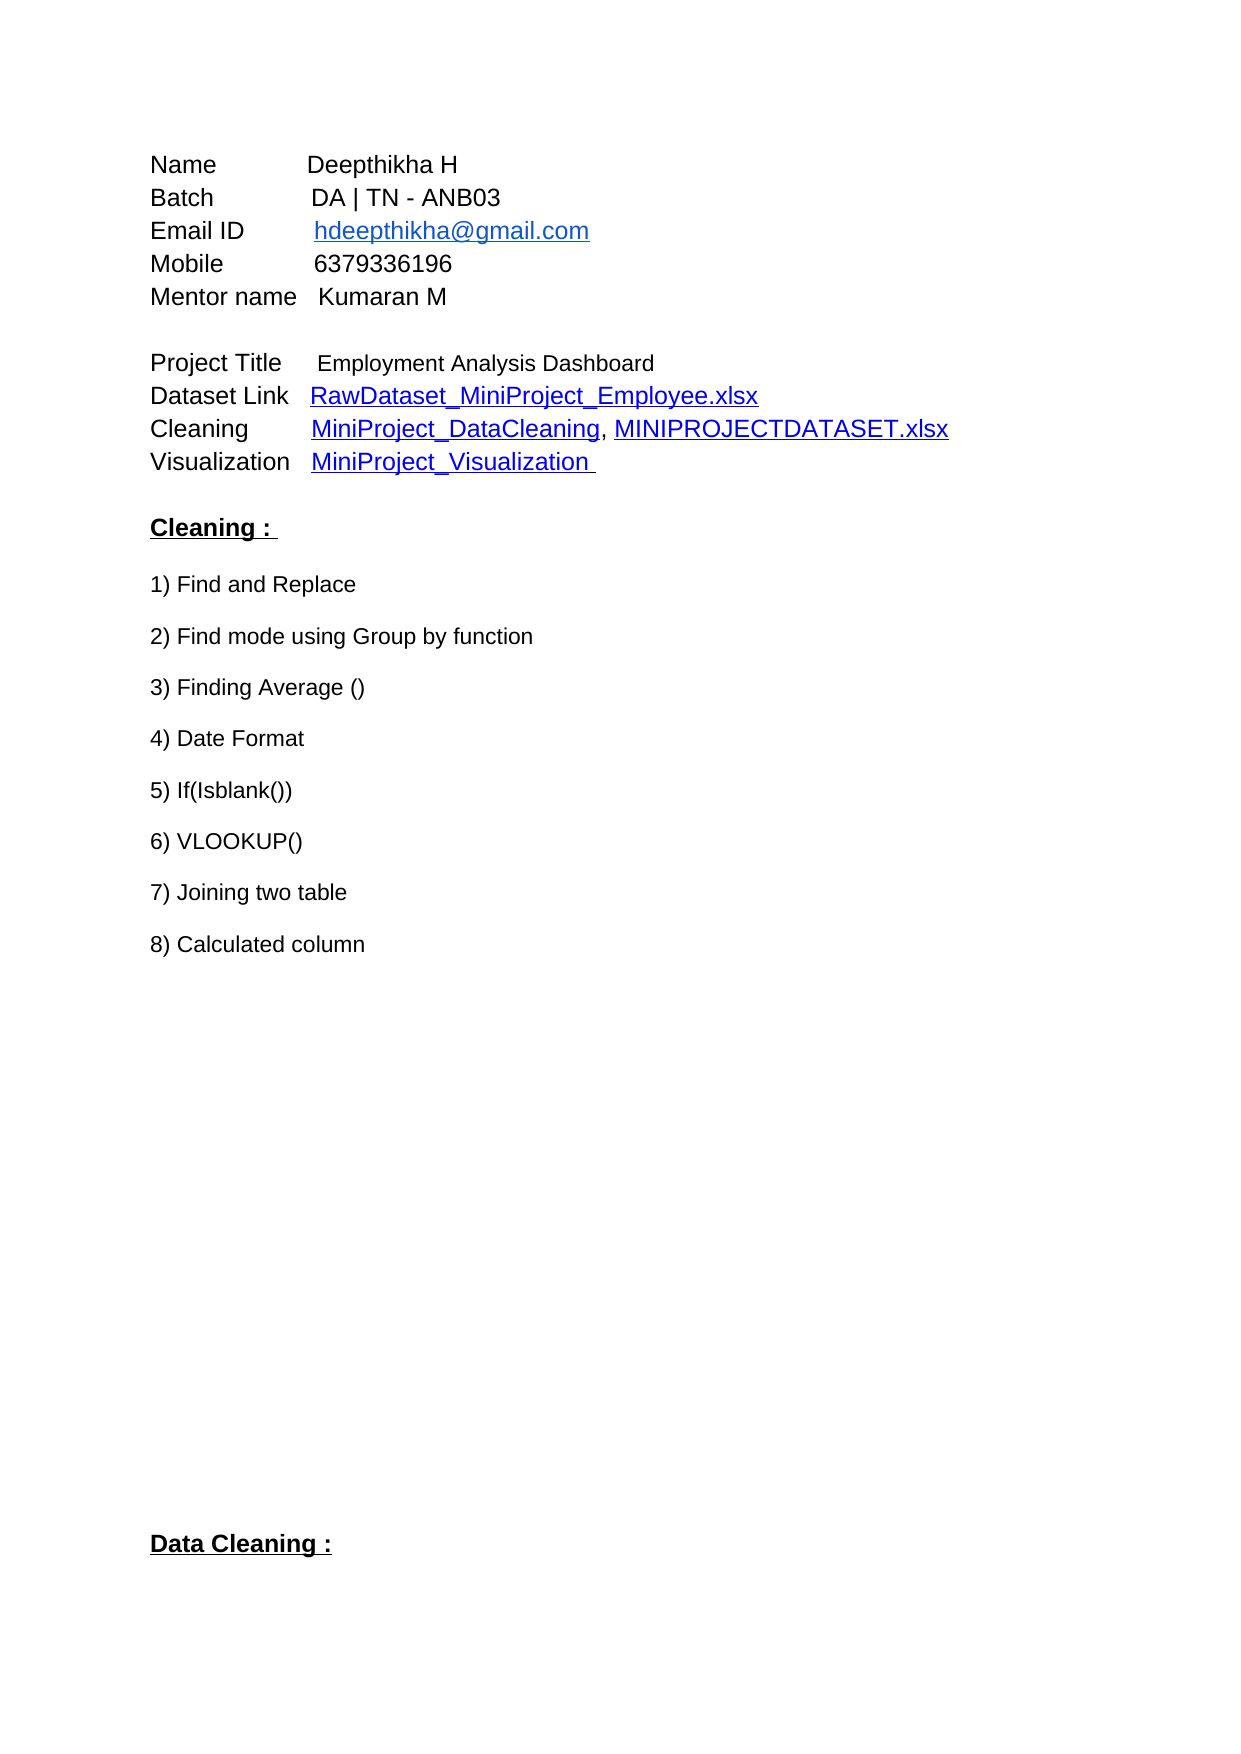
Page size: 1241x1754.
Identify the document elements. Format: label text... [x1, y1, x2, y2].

text 6) VLOOKUP() [150, 828, 1090, 854]
text Dataset Link RawDataset_MiniProject_Employee.xlsx [150, 381, 1090, 410]
text 4) Date Format [150, 725, 1090, 752]
text Mentor name Kumaran M [150, 282, 1090, 311]
text Cleaning MiniProject_DataCleaning, MINIPROJECTDATASET.xlsx [150, 414, 1090, 443]
text 2) Find mode using Group by function [150, 623, 1090, 649]
text 7) Joining two table [150, 879, 1090, 906]
text Email ID hdeepthikha@gmail.com [150, 216, 1090, 245]
text 3) Finding Average () [150, 674, 1090, 700]
text Cleaning : [150, 513, 1090, 542]
text 8) Calculated column [150, 931, 1090, 957]
text Data Cleaning : [150, 1529, 1090, 1557]
text Project Title Employment Analysis Dashboard [150, 348, 1090, 377]
text Visualization MiniProject_Visualization [150, 447, 1090, 476]
text Name Deepthikha H [150, 150, 1090, 179]
text Batch DA | TN - ANB03 [150, 183, 1090, 212]
text Mobile 6379336196 [150, 249, 1090, 278]
text 1) Find and Replace [150, 571, 1090, 598]
text 5) If(Isblank()) [150, 777, 1090, 803]
